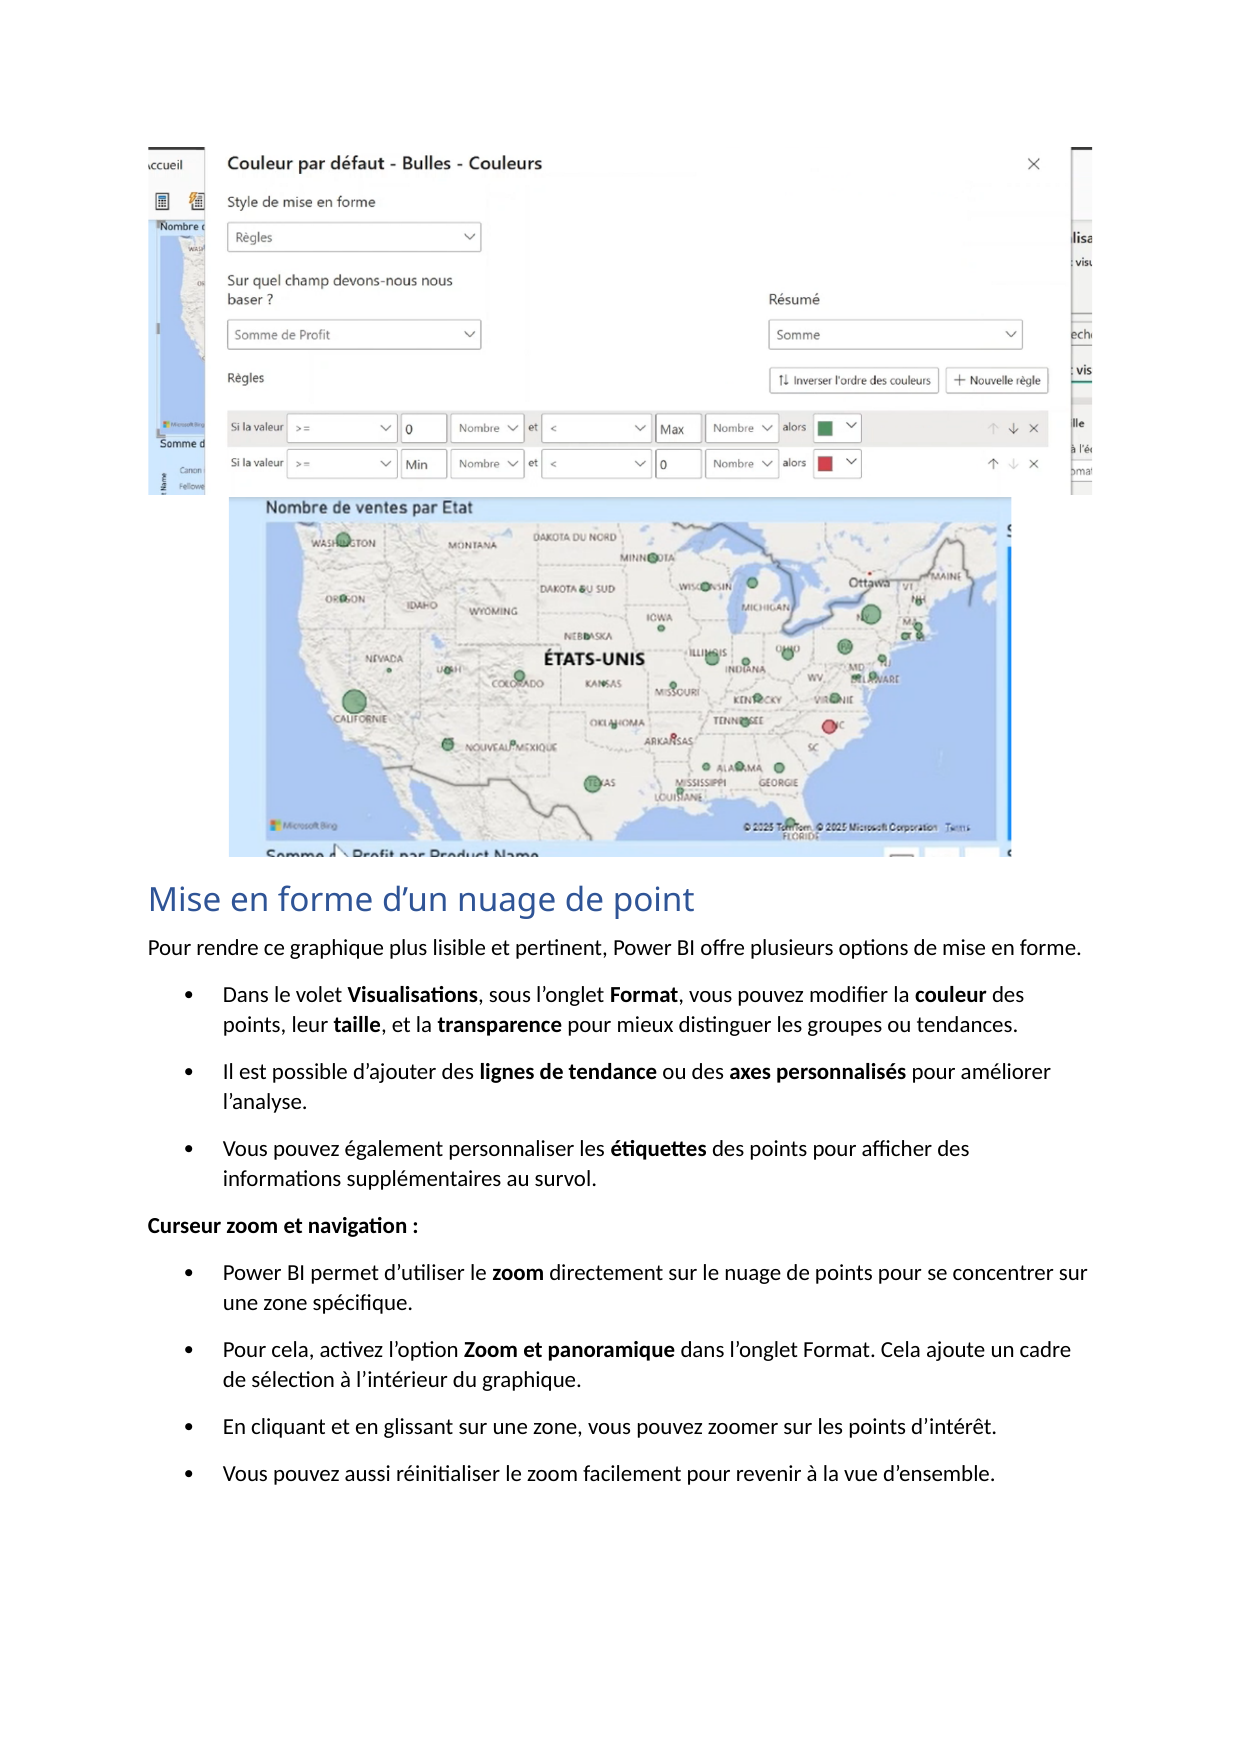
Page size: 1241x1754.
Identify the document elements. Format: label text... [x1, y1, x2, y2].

text Pour rendre ce graphique plus lisible et pertinent, Power BI offre plusieurs options de mise en forme. [148, 933, 1093, 961]
list Pour cela, activez l’option Zoom et panoramique dans l’onglet Format. Cela ajoute un cadre de sélection à l’intérieur du graphique. [185, 1335, 1093, 1393]
list Power BI permet d’utiliser le zoom directement sur le nuage de points pour se concentrer sur une zone spécifique. [185, 1258, 1093, 1316]
picture [228, 497, 1012, 857]
list Vous pouvez également personnaliser les étiquettes des points pour afficher des informations supplémentaires au survol. [185, 1134, 1093, 1192]
subtitle Mise en forme d’un nuage de point [148, 876, 1093, 921]
list Vous pouvez aussi réinitialiser le zoom facilement pour revenir à la vue d’ensemble. [185, 1459, 1093, 1487]
list Dans le volet Visualisations, sous l’onglet Format, vous pouvez modifier la couleur des points, leur taille, et la transparence pour mieux distinguer les groupes ou tendances. [185, 980, 1093, 1038]
text Curseur zoom et navigation : [148, 1211, 1093, 1239]
list En cliquant et en glissant sur une zone, vous pouvez zoomer sur les points d’intérêt. [185, 1412, 1093, 1440]
picture [148, 147, 1093, 495]
list Il est possible d’ajouter des lignes de tendance ou des axes personnalisés pour améliorer l’analyse. [185, 1057, 1093, 1115]
